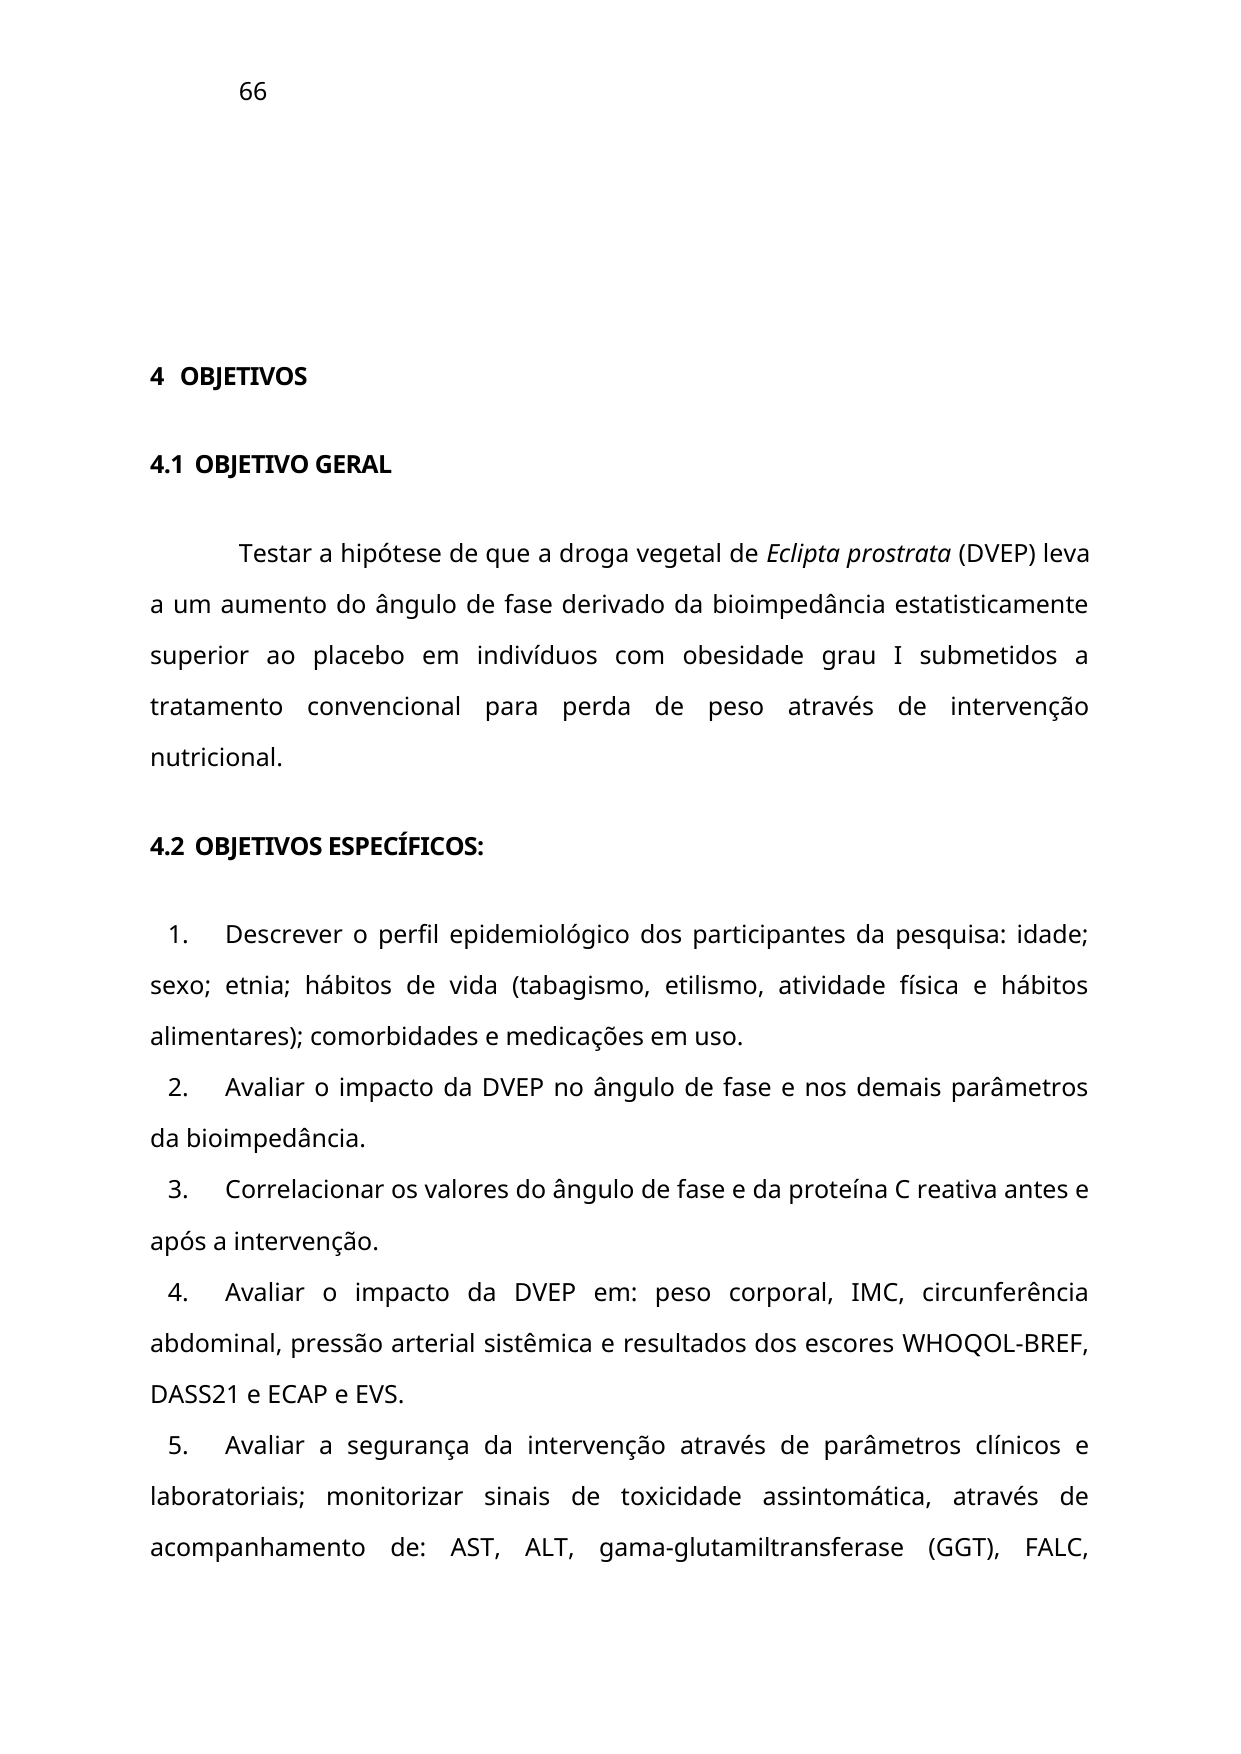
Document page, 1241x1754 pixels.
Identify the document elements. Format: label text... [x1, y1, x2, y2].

subtitle OBJETIVO GERAL [150, 447, 1090, 481]
list Correlacionar os valores do ângulo de fase e da proteína C reativa antes e após a intervenção. [150, 1172, 1090, 1257]
text Testar a hipótese de que a droga vegetal de Eclipta prostrata (DVEP) leva a um aumento do ângulo de fase derivado da bioimpedância estatisticamente superior ao placebo em indivíduos com obesidade grau I submetidos a tratamento convencional para perda de peso através de intervenção nutricional. [150, 536, 1090, 774]
subtitle OBJETIVOS ESPECÍFICOS: [150, 828, 1090, 862]
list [150, 1427, 1090, 1563]
subtitle OBJETIVOS [150, 359, 1090, 393]
list Avaliar o impacto da DVEP em: peso corporal, IMC, circunferência abdominal, pressão arterial sistêmica e resultados dos escores WHOQOL-BREF, DASS21 e ECAP e EVS. [150, 1274, 1090, 1410]
list Descrever o perfil epidemiológico dos participantes da pesquisa: idade; sexo; etnia; hábitos de vida (tabagismo, etilismo, atividade física e hábitos alimentares); comorbidades e medicações em uso. [150, 917, 1090, 1053]
list Avaliar o impacto da DVEP no ângulo de fase e nos demais parâmetros da bioimpedância. [150, 1070, 1090, 1155]
